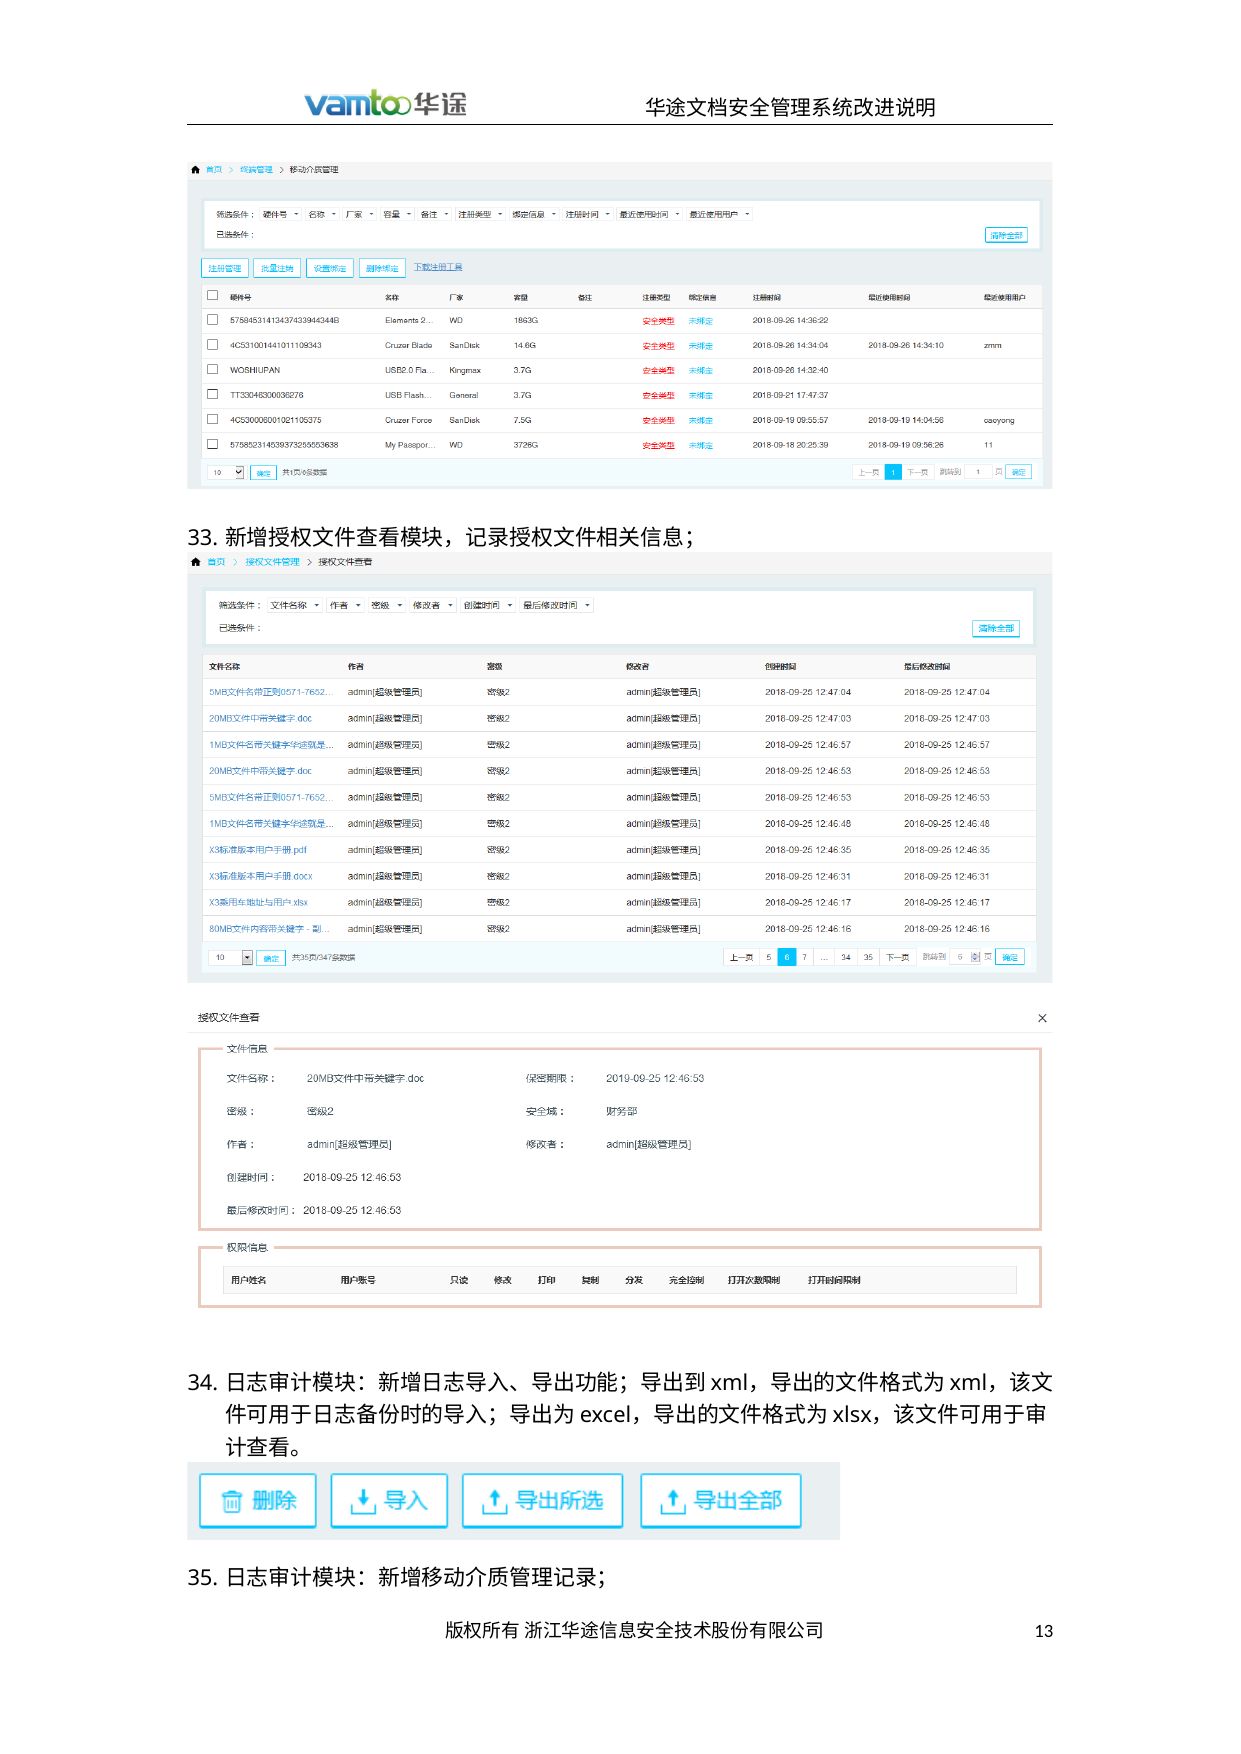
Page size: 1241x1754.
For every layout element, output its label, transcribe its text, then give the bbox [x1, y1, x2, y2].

picture [303, 88, 467, 116]
picture [187, 1462, 841, 1540]
picture [187, 552, 1053, 983]
picture [187, 162, 1053, 489]
list 日志审计模块：新增日志导入、导出功能；导出到xml，导出的文件格式为xml，该文件可用于日志备份时的导入；导出为 excel，导出的文件格式为xlsx，该文件可用于审计查看。 [187, 1364, 1053, 1462]
picture [187, 1007, 1053, 1354]
list 新增授权文件查看模块，记录授权文件相关信息； [187, 519, 1053, 552]
list 日志审计模块：新增移动介质管理记录； [187, 1559, 1053, 1592]
